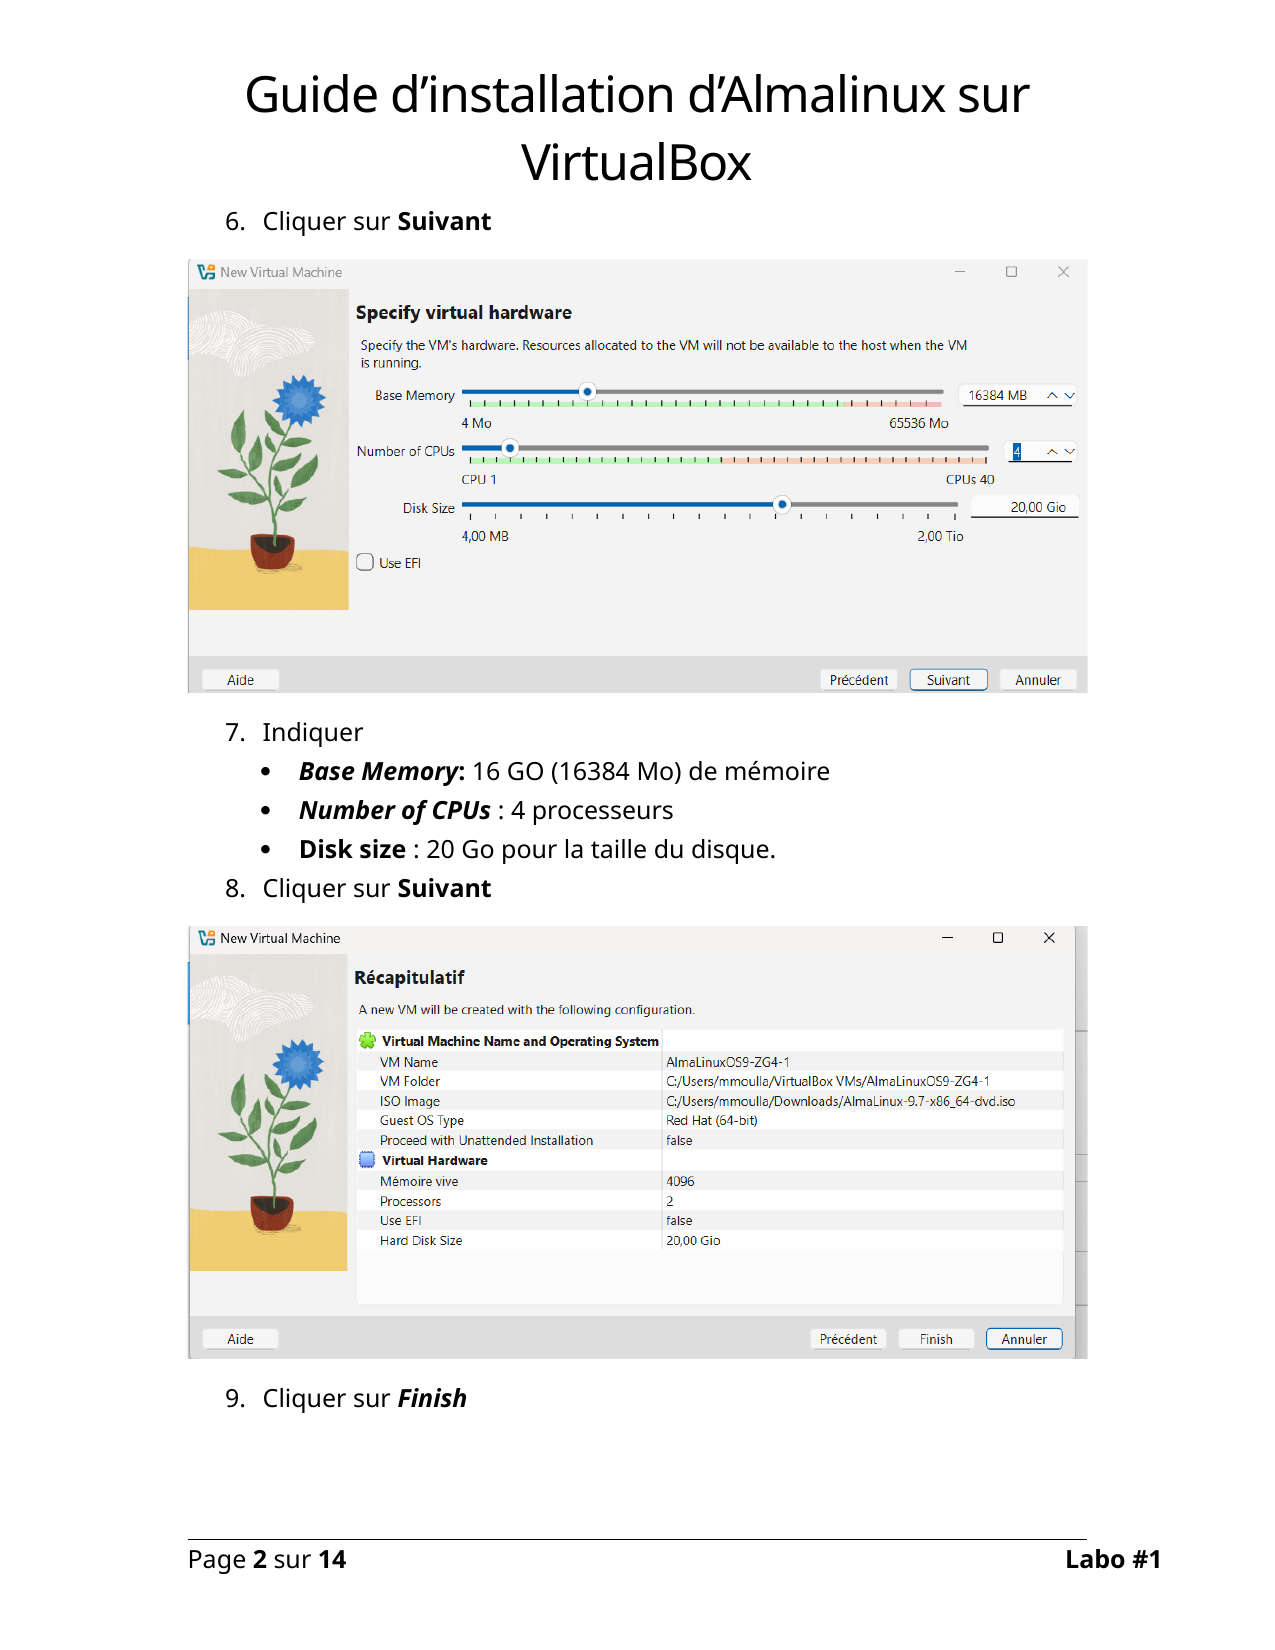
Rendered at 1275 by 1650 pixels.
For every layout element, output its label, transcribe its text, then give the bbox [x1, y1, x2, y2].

list Disk size : 20 Go pour la taille du disque. [261, 832, 1087, 866]
list Cliquer sur Suivant [225, 871, 1087, 905]
picture [187, 926, 1088, 1359]
list Cliquer sur Suivant [225, 204, 1087, 238]
list Number of CPUs : 4 processeurs [261, 793, 1087, 827]
list Base Memory: 16 GO (16384 Mo) de mémoire [261, 753, 1087, 788]
list Indiquer [225, 714, 1087, 748]
picture [187, 259, 1088, 693]
list Cliquer sur Finish [225, 1380, 1087, 1414]
